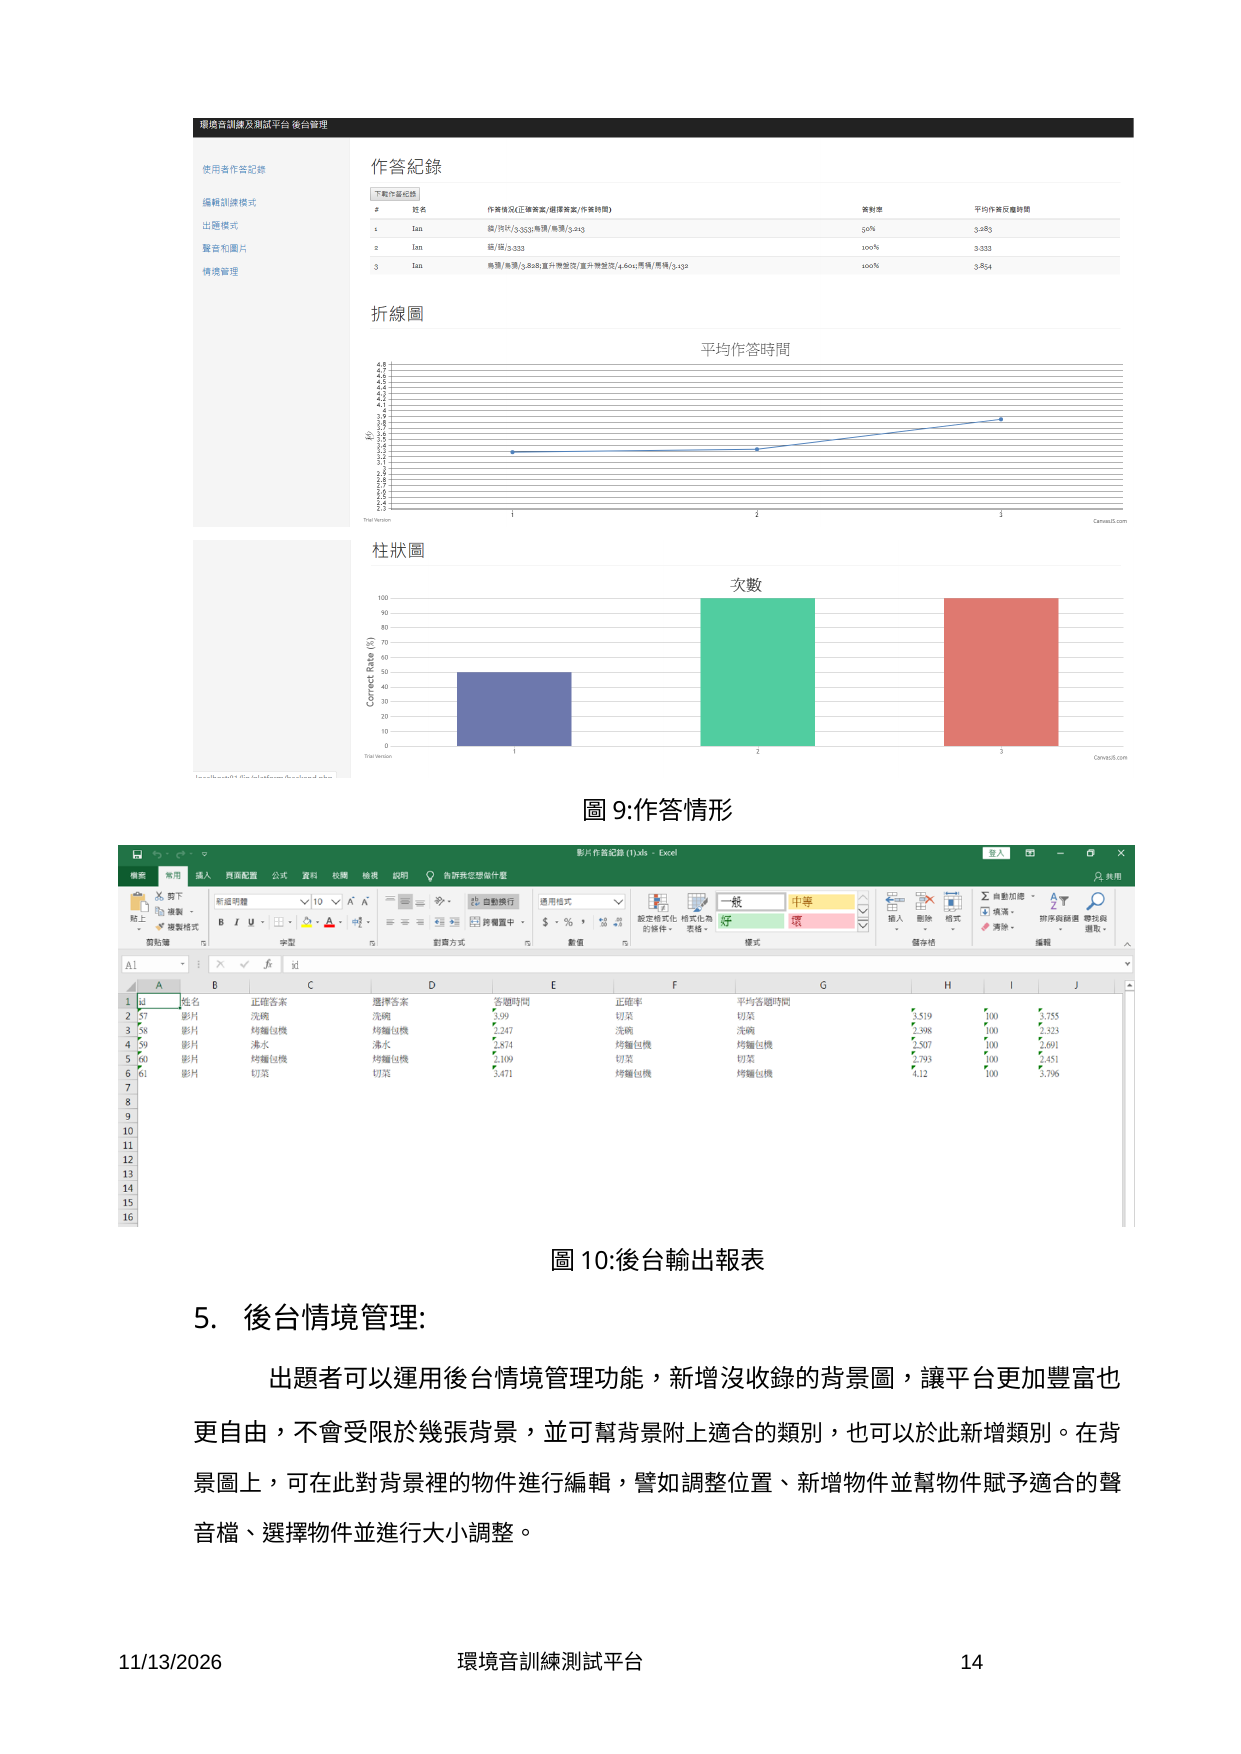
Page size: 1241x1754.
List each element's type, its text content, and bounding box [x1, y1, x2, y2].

picture [118, 845, 1135, 1227]
list 後台情境管理: [193, 1294, 1122, 1337]
picture [193, 540, 1134, 778]
picture [193, 118, 1134, 527]
text 圖9:作答情形 [193, 791, 1122, 827]
text 圖10:後台輸出報表 [193, 1240, 1122, 1276]
text 出題者可以運用後台情境管理功能，新增沒收錄的背景圖，讓平台更加豐富也更自由，不會受限於幾張背景，並可幫背景附上適合的類別，也可以於此新增類別。在背景圖上，可在此對背景裡的物件進行編輯，譬如調整位置、新增物件並幫物件賦予適合的聲音檔、選擇物件並進行大小調整。 [193, 1358, 1122, 1548]
